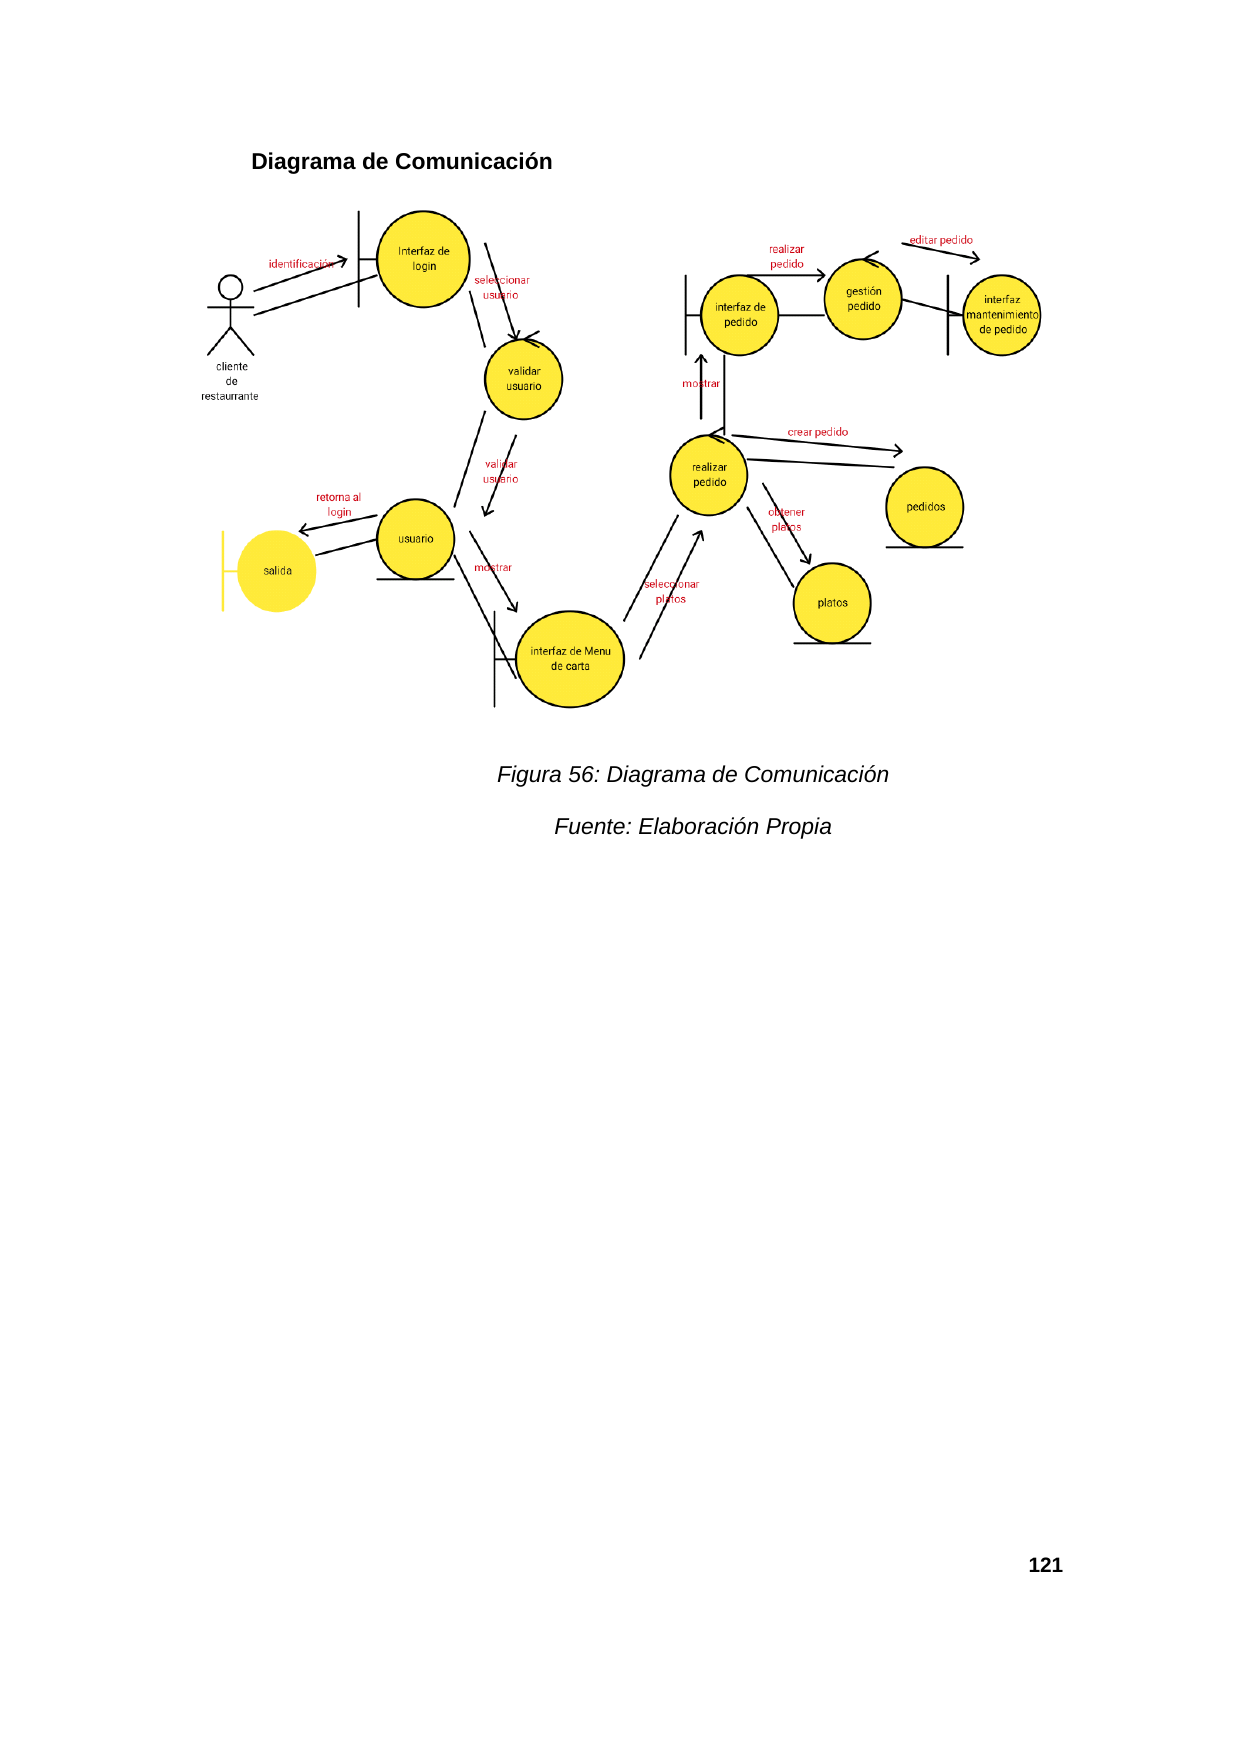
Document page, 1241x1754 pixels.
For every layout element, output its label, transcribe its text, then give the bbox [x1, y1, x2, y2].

picture [177, 187, 1063, 727]
text Diagrama de Comunicación [177, 148, 1063, 174]
